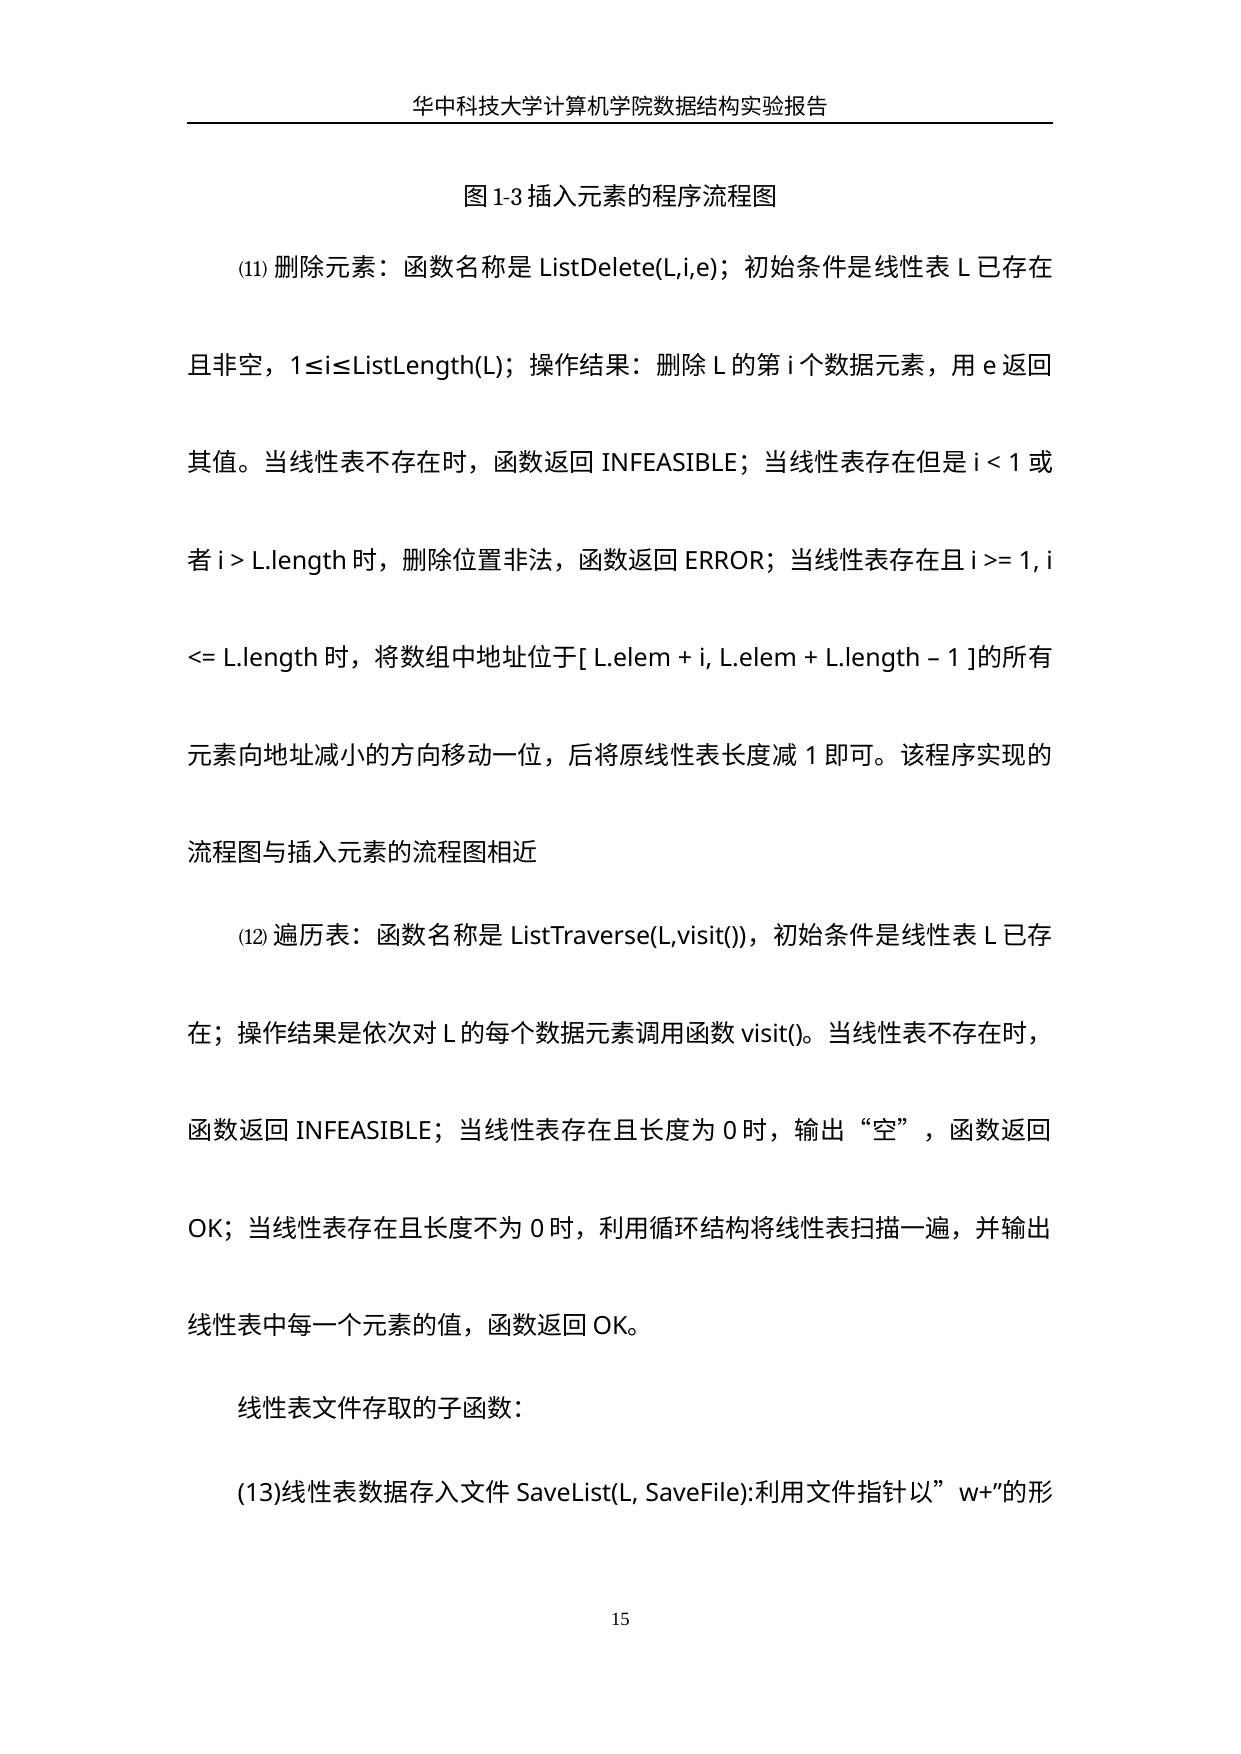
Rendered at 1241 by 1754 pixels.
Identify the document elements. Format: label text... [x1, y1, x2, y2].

text 图1-3插入元素的程序流程图 [187, 162, 1053, 227]
text 线性表文件存取的子函数： [187, 1374, 1053, 1439]
text ⑾删除元素：函数名称是ListDelete(L,i,e)；初始条件是线性表L已存在且非空，1≤i≤ListLength(L)；操作结果：删除L的第i个数据元素，用e返回其值。当线性表不存在时，函数返回INFEASIBLE；当线性表存在但是i < 1或者i > L.length时，删除位置非法，函数返回ERROR；当线性表存在且i >= 1, i <= L.length时，将数组中地址位于[ L.elem + i, L.elem + L.length – 1 ]的所有元素向地址减小的方向移动一位，后将原线性表长度减1即可。该程序实现的流程图与插入元素的流程图相近 [187, 233, 1053, 883]
text ⑿遍历表：函数名称是ListTraverse(L,visit())，初始条件是线性表L已存在；操作结果是依次对L的每个数据元素调用函数visit()。当线性表不存在时，函数返回INFEASIBLE；当线性表存在且长度为0时，输出“空”，函数返回OK；当线性表存在且长度不为0时，利用循环结构将线性表扫描一遍，并输出线性表中每一个元素的值，函数返回OK。 [187, 901, 1053, 1356]
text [187, 1458, 1053, 1523]
